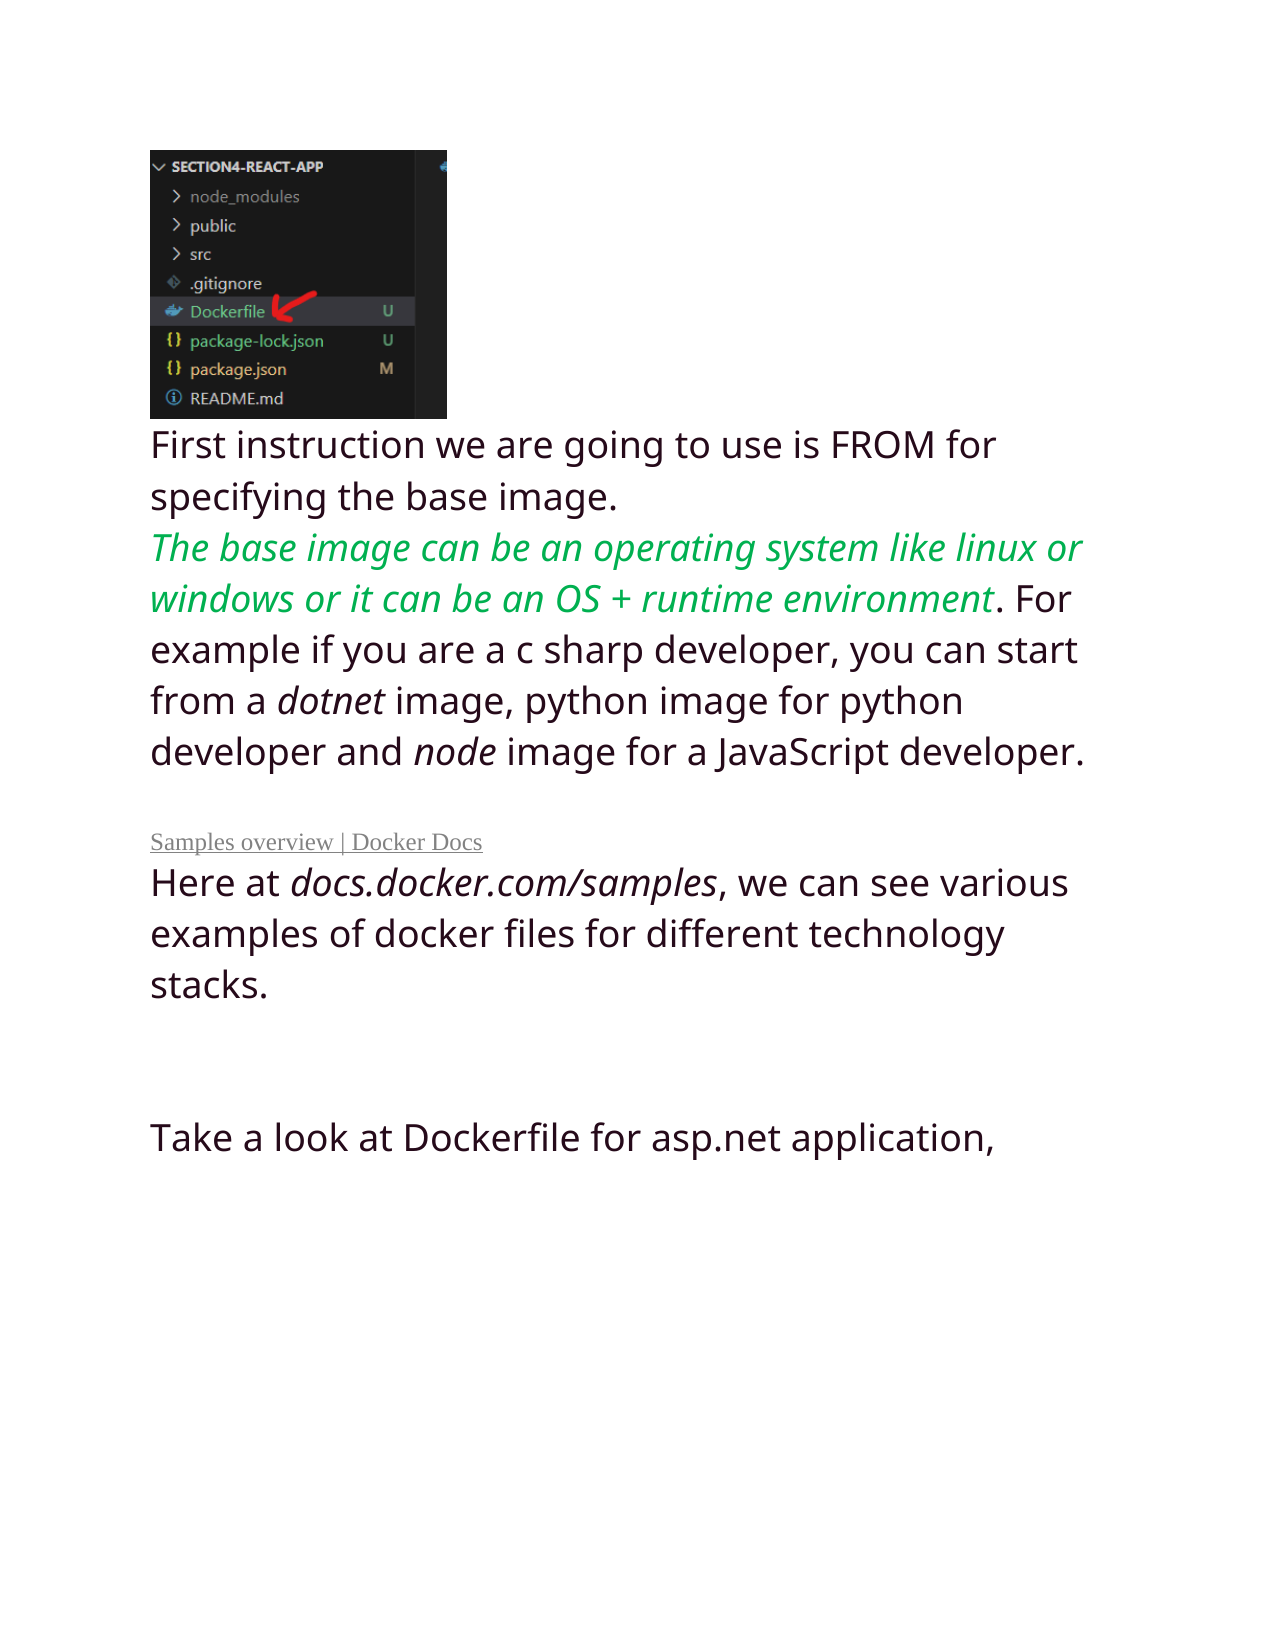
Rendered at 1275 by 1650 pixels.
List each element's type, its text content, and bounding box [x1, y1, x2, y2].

text Take a look at Dockerfile for asp.net application, [150, 1111, 1125, 1162]
text Here at docs.docker.com/samples, we can see various examples of docker files for different technology stacks. [150, 856, 1125, 1009]
picture [150, 150, 447, 419]
text Samples overview | Docker Docs [150, 827, 1125, 856]
text First instruction we are going to use is FROM for specifying the base image. [150, 419, 1125, 521]
text The base image can be an operating system like linux or windows or it can be an OS + runtime environment. For example if you are a c sharp developer, you can start from a dotnet image, python image for python developer and node image for a JavaScript developer. [150, 521, 1125, 776]
